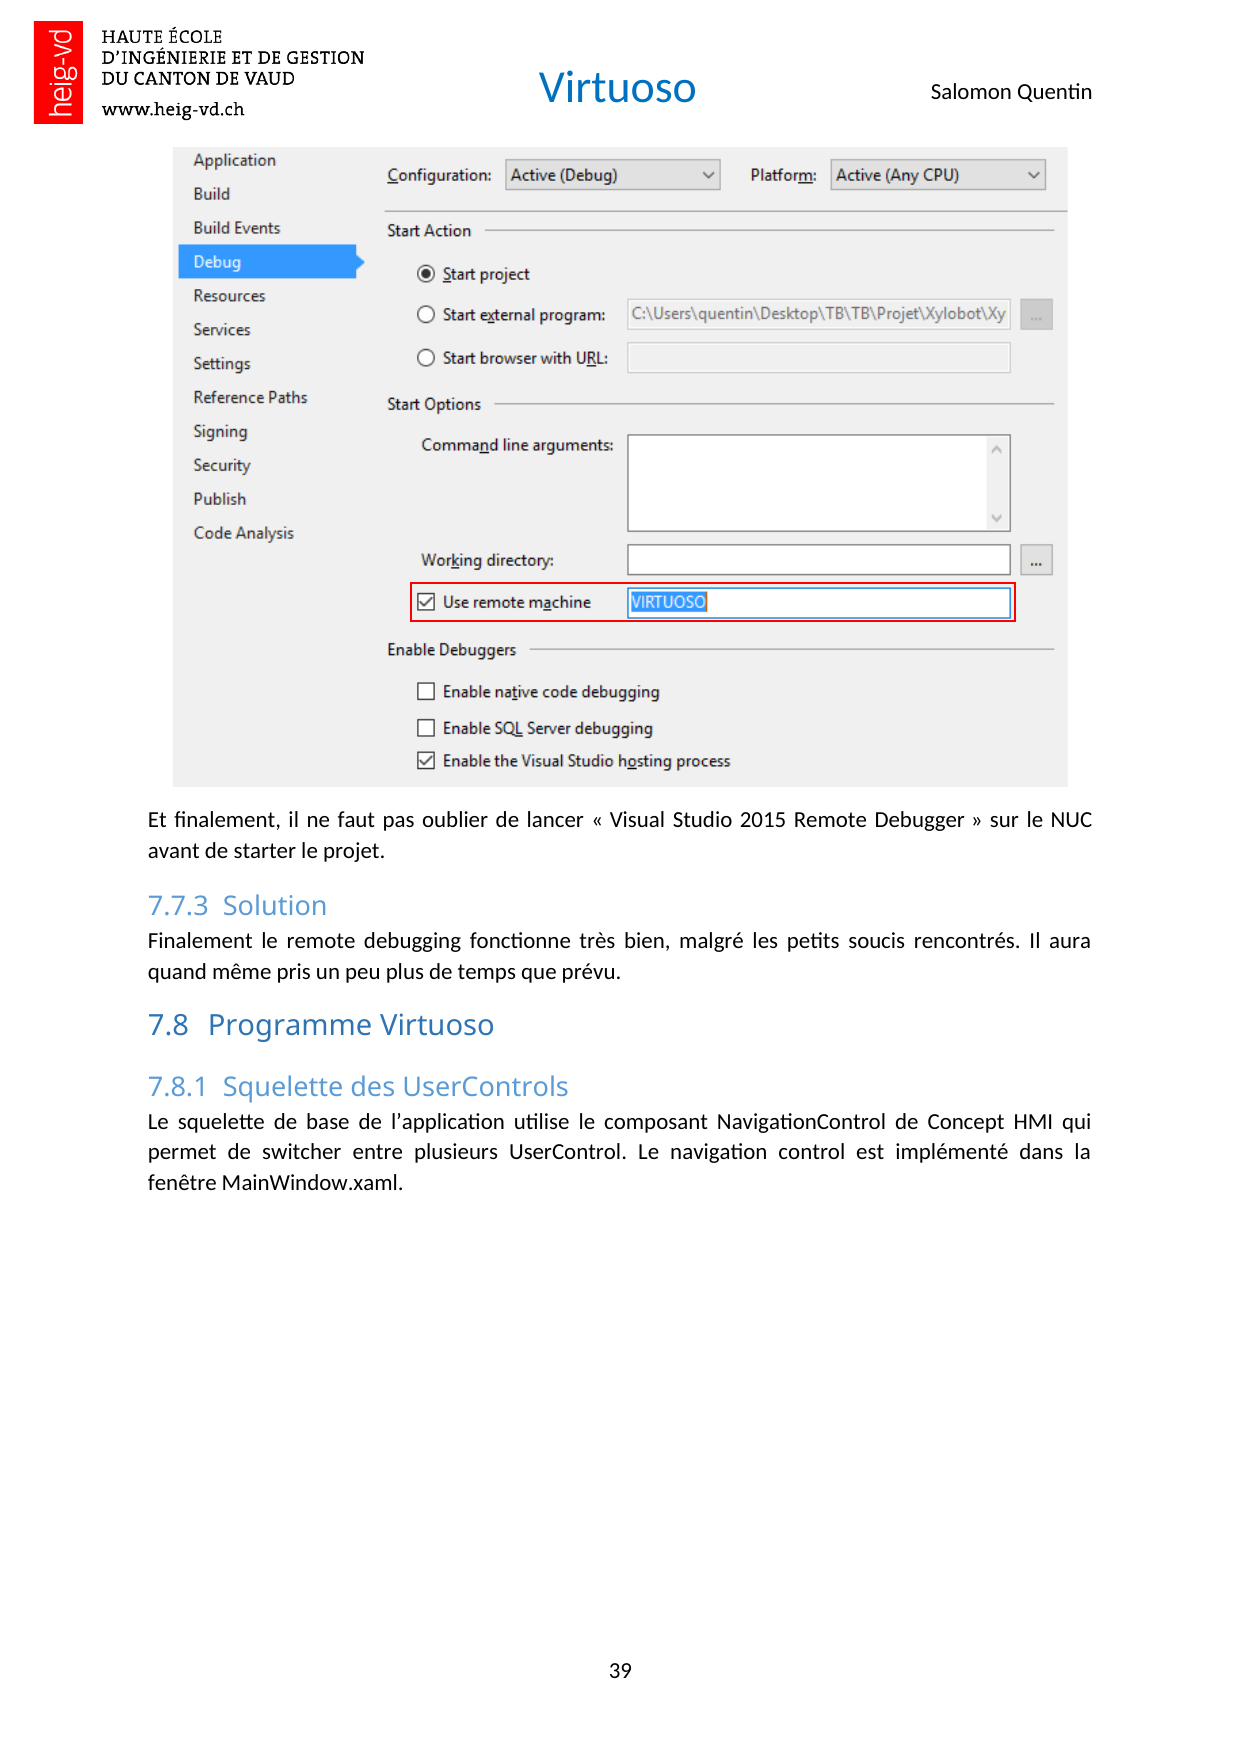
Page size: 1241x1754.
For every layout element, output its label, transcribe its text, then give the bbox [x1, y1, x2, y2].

subtitle Programme Virtuoso [148, 1004, 1093, 1043]
text Et finalement, il ne faut pas oublier de lancer « Visual Studio 2015 Remote Debugger » sur le NUC avant de starter le projet. [148, 806, 1093, 864]
picture [172, 147, 1068, 787]
subtitle Solution [148, 887, 1093, 924]
picture [33, 21, 364, 124]
subtitle Squelette des UserControls [148, 1067, 1093, 1104]
text Le squelette de base de l’application utilise le composant NavigationControl de Concept HMI qui permet de switcher entre plusieurs UserControl. Le navigation control est implémenté dans la fenêtre MainWindow.xaml. [148, 1107, 1093, 1196]
text Finalement le remote debugging fonctionne très bien, malgré les petits soucis rencontrés. Il aura quand même pris un peu plus de temps que prévu. [148, 927, 1093, 985]
